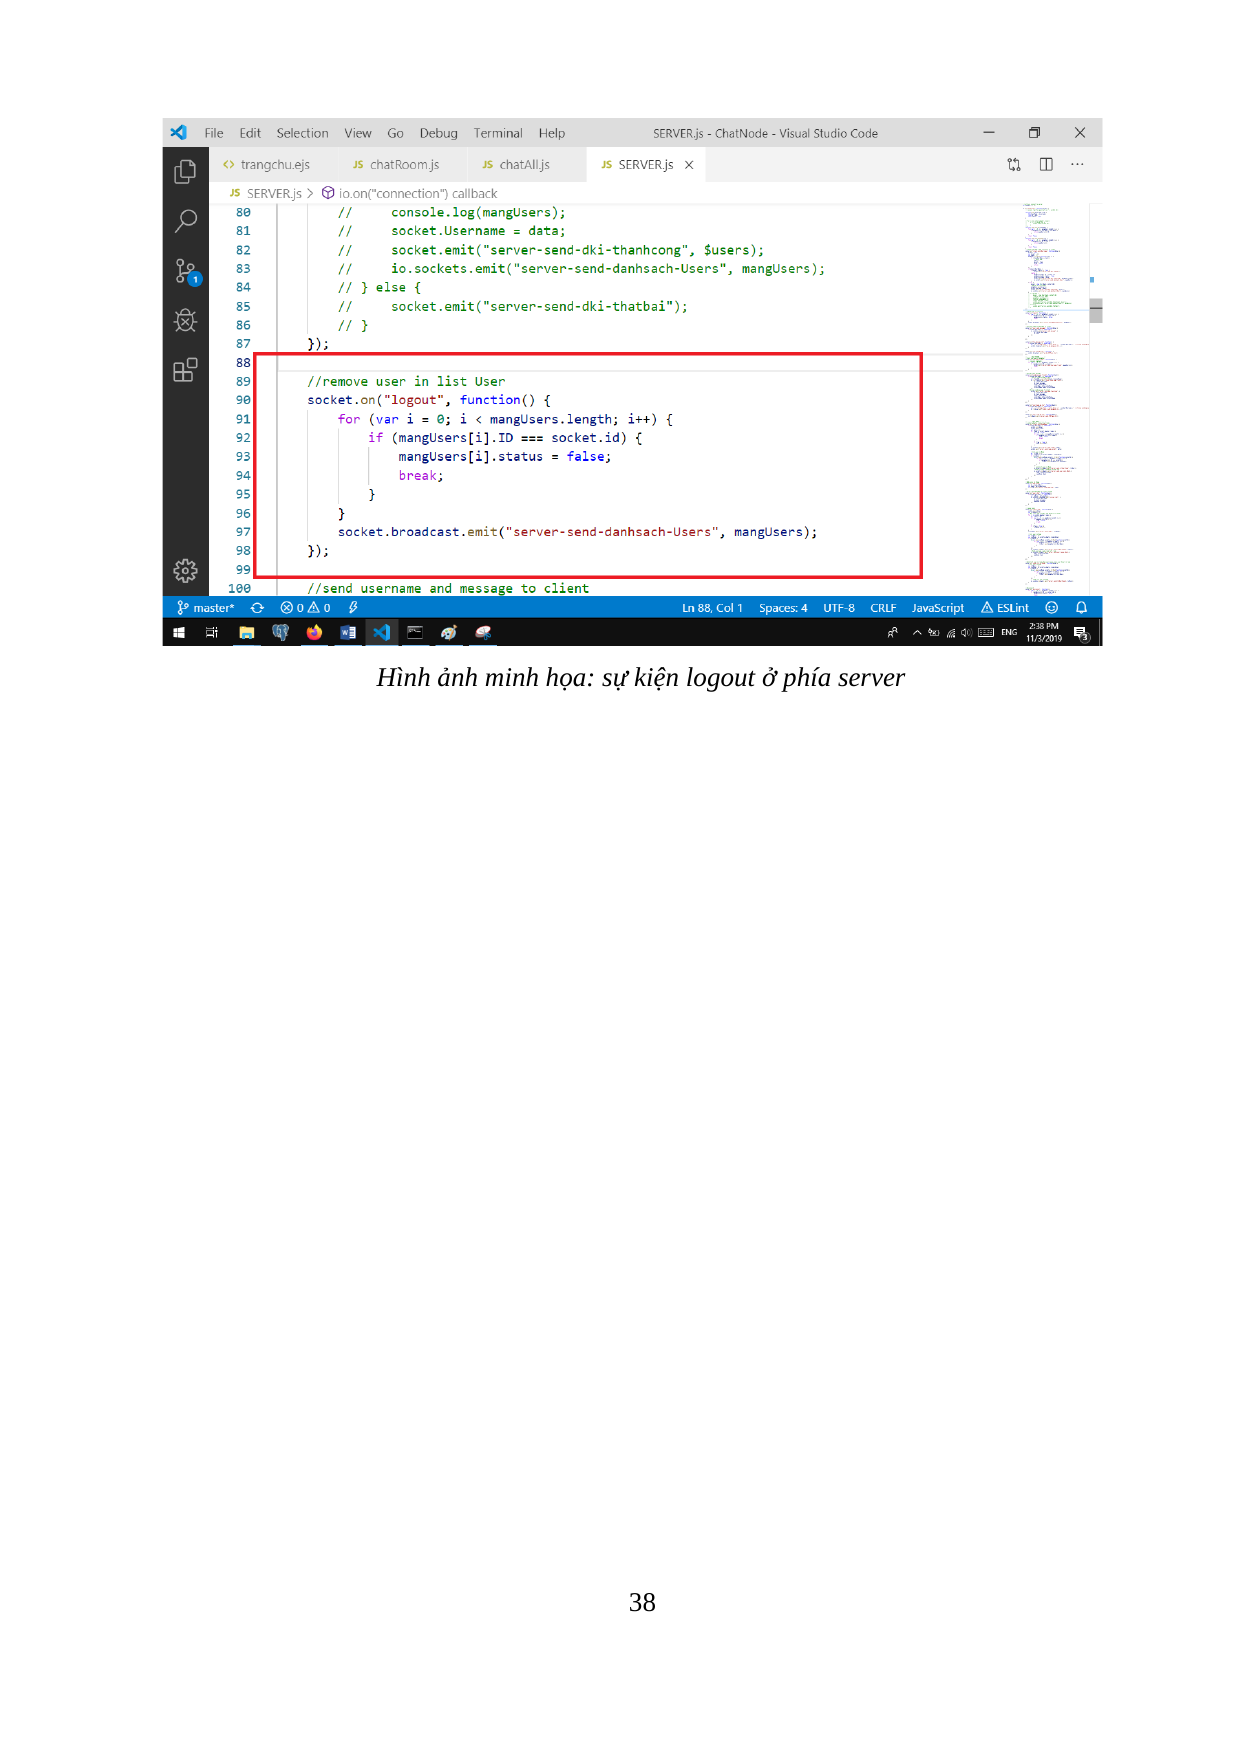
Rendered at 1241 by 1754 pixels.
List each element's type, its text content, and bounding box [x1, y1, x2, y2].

text Hình ảnh minh họa: sự kiện logout ở phía server [162, 661, 1122, 693]
picture [162, 118, 1107, 646]
